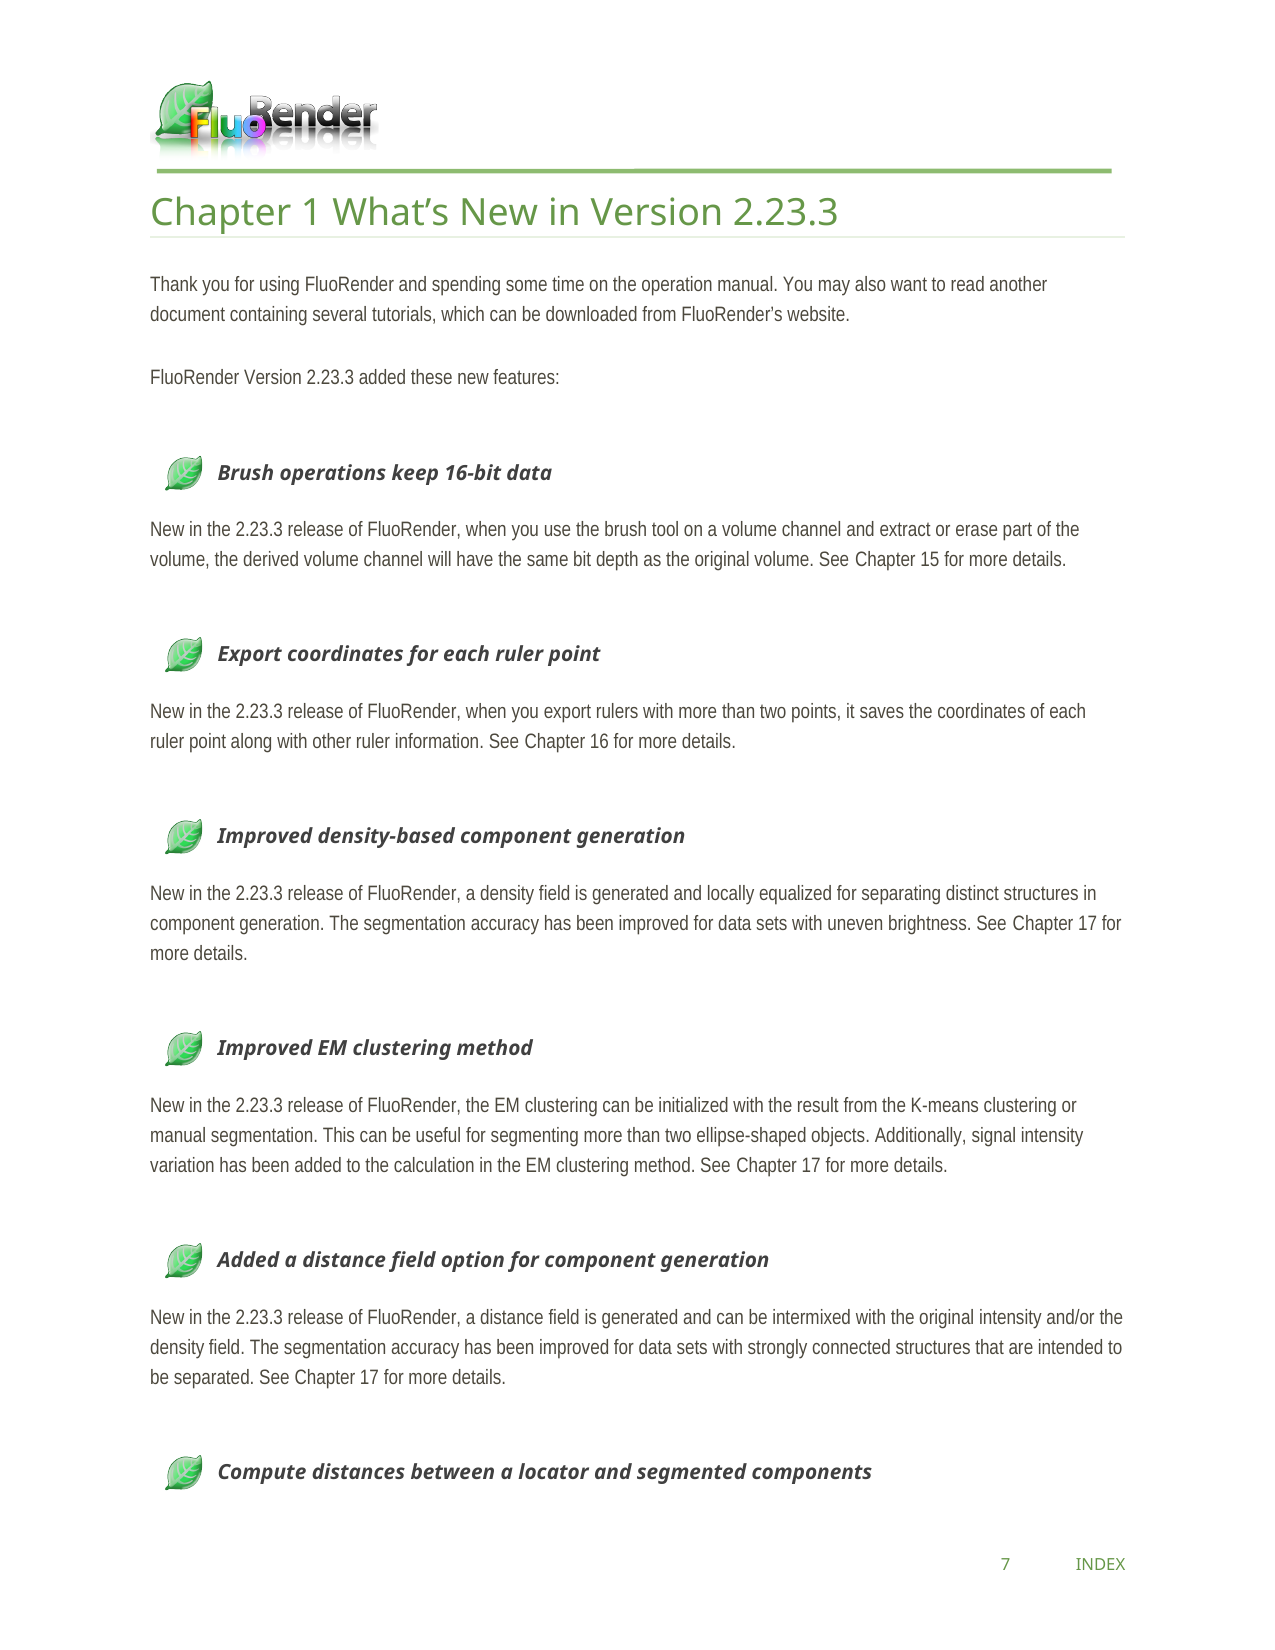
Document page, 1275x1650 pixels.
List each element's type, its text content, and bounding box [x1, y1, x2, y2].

picture [154, 809, 213, 865]
picture [154, 1232, 213, 1289]
text FluoRender Version 2.23.3 added these new features: [150, 365, 1125, 389]
picture [154, 1021, 213, 1077]
text Thank you for using FluoRender and spending some time on the operation manual. You may also want to read another document containing several tutorials, which can be downloaded from FluoRender’s website. [150, 272, 1125, 326]
table_header [150, 793, 217, 881]
text New in the 2.23.3 release of FluoRender, a distance field is generated and can be intermixed with the original intensity and/or the density field. The segmentation accuracy has been improved for data sets with strongly connected structures that are intended to be separated. See Chapter 17 for more details. [150, 1305, 1125, 1389]
table_header Brush operations keep 16-bit data [217, 429, 1125, 517]
picture [154, 445, 213, 501]
text New in the 2.23.3 release of FluoRender, the EM clustering can be initialized with the result from the K-means clustering or manual segmentation. This can be useful for segmenting more than two ellipse-shaped objects. Additionally, signal intensity variation has been added to the calculation in the EM clustering method. See Chapter 17 for more details. [150, 1093, 1125, 1177]
picture [154, 627, 213, 683]
subtitle What’s New in Version 2.23.3 [150, 185, 1125, 236]
table_header [150, 1216, 217, 1305]
picture [154, 1444, 213, 1501]
table_header Improved EM clustering method [217, 1004, 1125, 1093]
table_header [150, 610, 217, 699]
table_header [150, 1004, 217, 1093]
picture [150, 75, 379, 162]
text New in the 2.23.3 release of FluoRender, when you use the brush tool on a volume channel and extract or erase part of the volume, the derived volume channel will have the same bit depth as the original volume. See Chapter 15 for more details. [150, 517, 1125, 571]
text New in the 2.23.3 release of FluoRender, a density field is generated and locally equalized for separating distinct structures in component generation. The segmentation accuracy has been improved for data sets with uneven brightness. See Chapter 17 for more details. [150, 881, 1125, 965]
table_header Added a distance field option for component generation [217, 1216, 1125, 1305]
text New in the 2.23.3 release of FluoRender, when you export rulers with more than two points, it saves the coordinates of each ruler point along with other ruler information. See Chapter 16 for more details. [150, 699, 1125, 753]
table_header Improved density-based component generation [217, 793, 1125, 881]
table_header [150, 1428, 217, 1517]
table_header [150, 429, 217, 517]
table_header Compute distances between a locator and segmented components [217, 1428, 1125, 1517]
table_header Export coordinates for each ruler point [217, 610, 1125, 699]
